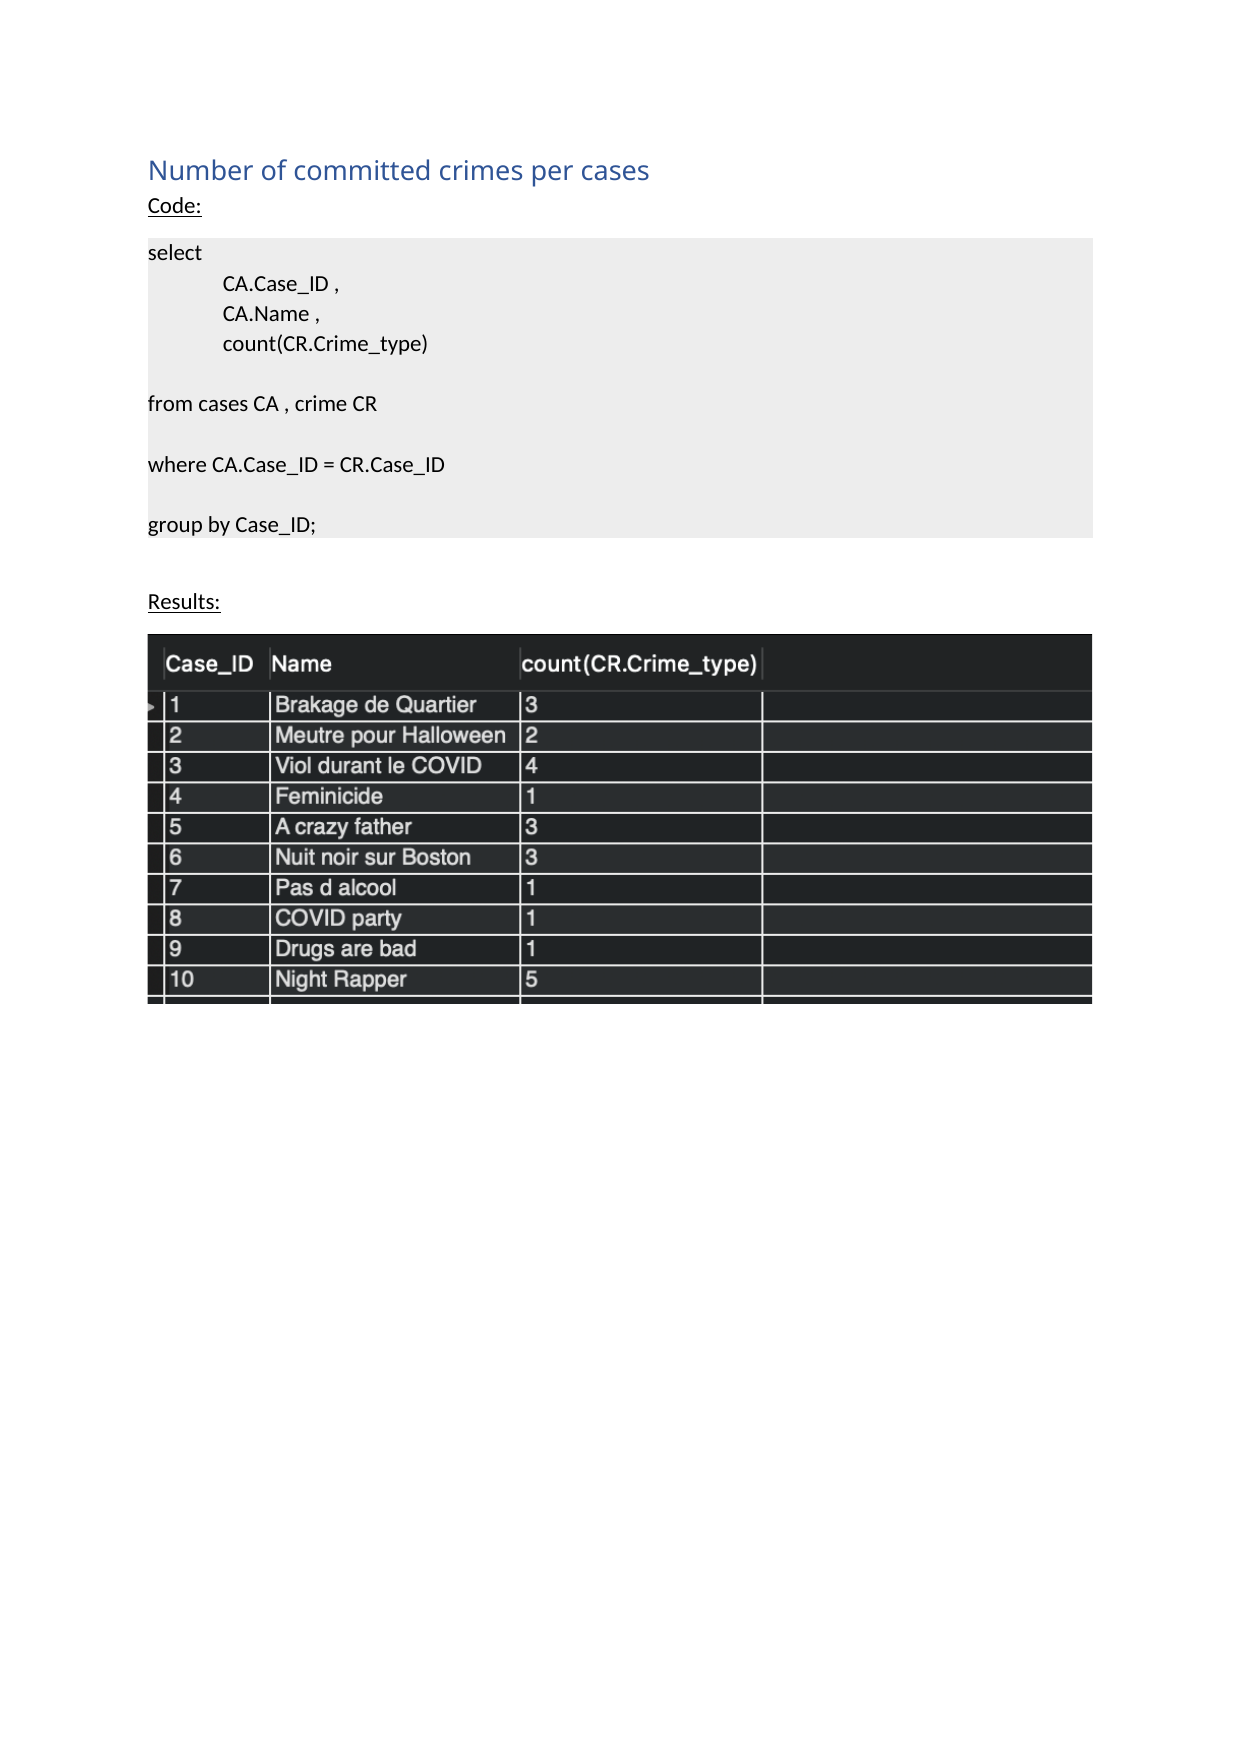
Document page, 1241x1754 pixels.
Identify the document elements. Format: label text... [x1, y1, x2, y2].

text where CA.Case_ID = CR.Case_ID [148, 450, 1093, 478]
text select [148, 238, 1093, 266]
text from cases CA , crime CR [148, 389, 1093, 417]
text Code: [148, 192, 1093, 219]
text Results: [148, 587, 1093, 615]
picture [147, 634, 1093, 1004]
text count(CR.Crime_type) [148, 329, 1093, 357]
text CA.Case_ID , [148, 269, 1093, 297]
text group by Case_ID; [148, 510, 1093, 538]
subtitle Number of committed crimes per cases [148, 152, 1093, 189]
text CA.Name , [148, 299, 1093, 327]
